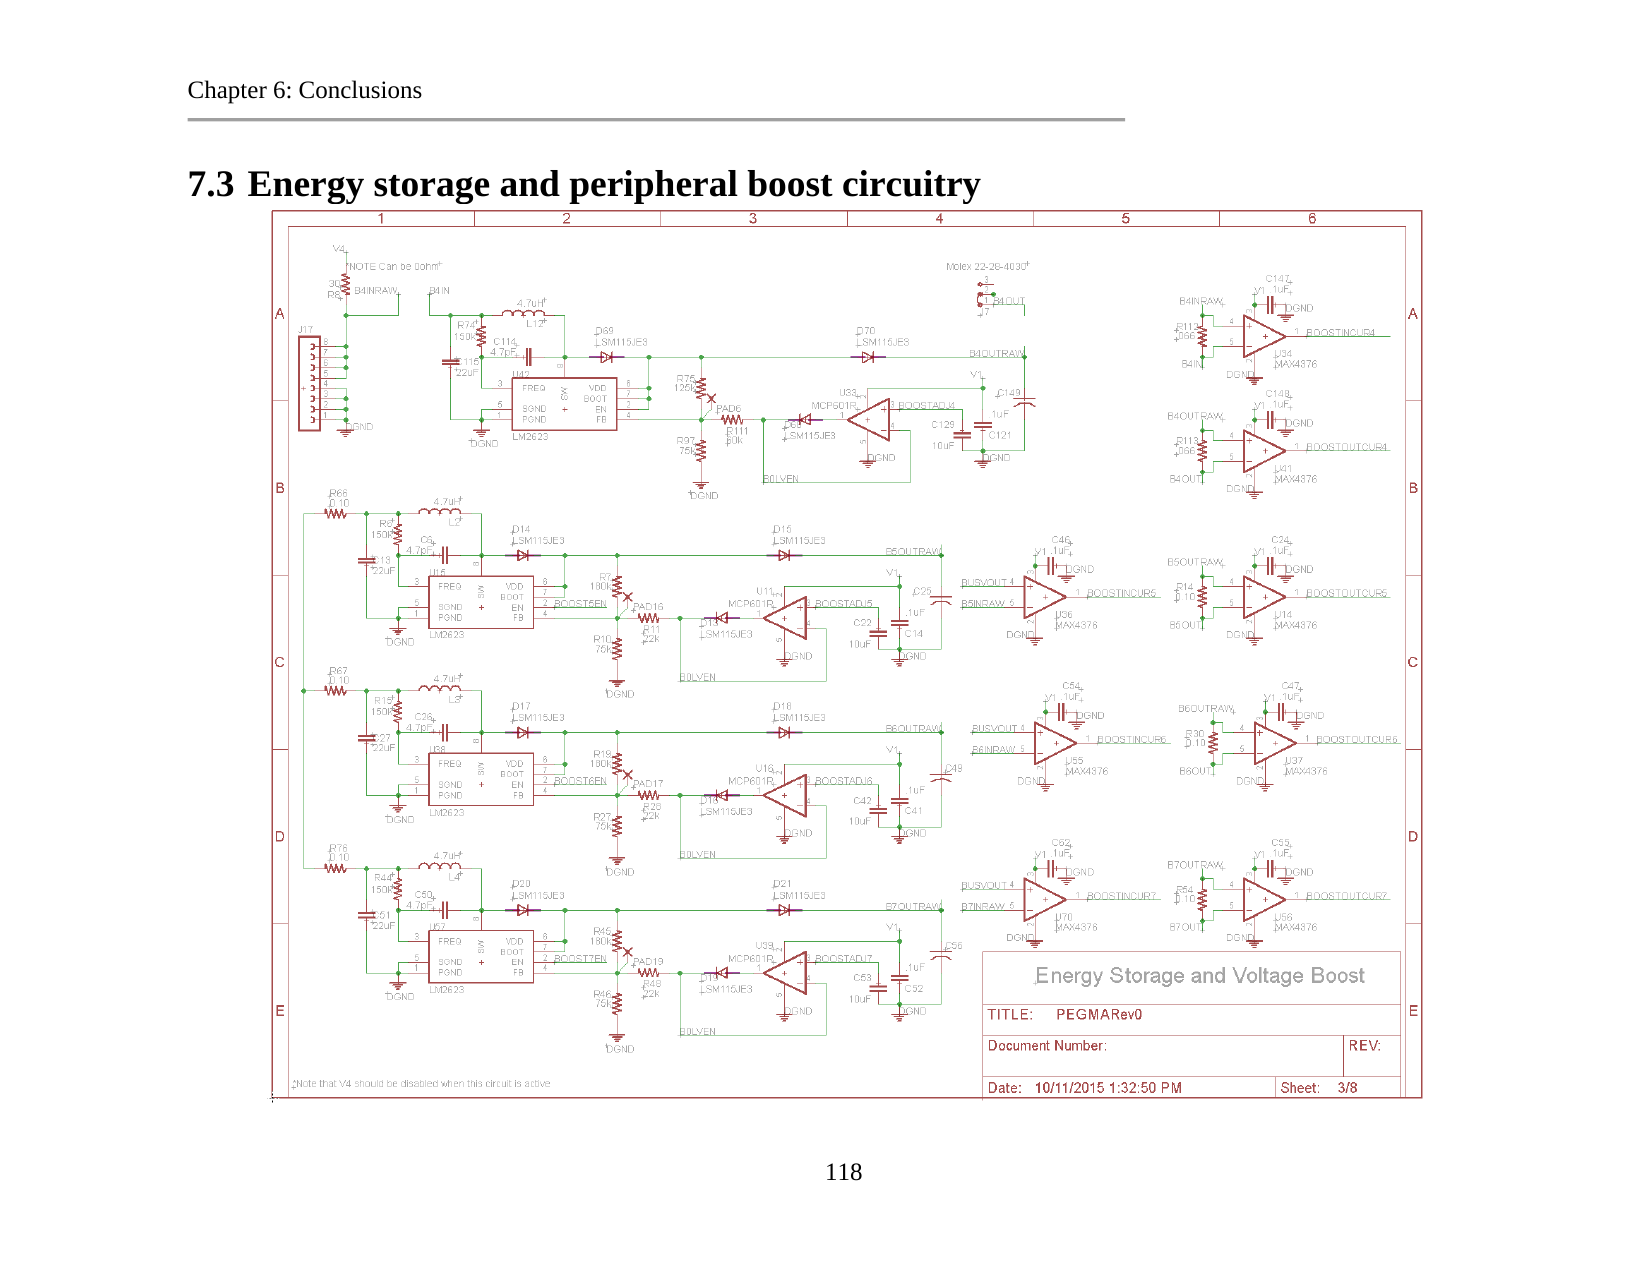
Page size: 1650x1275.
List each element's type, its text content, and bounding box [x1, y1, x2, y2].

subtitle Energy storage and peripheral boost circuitry [187, 161, 1500, 204]
picture [267, 204, 1427, 1103]
